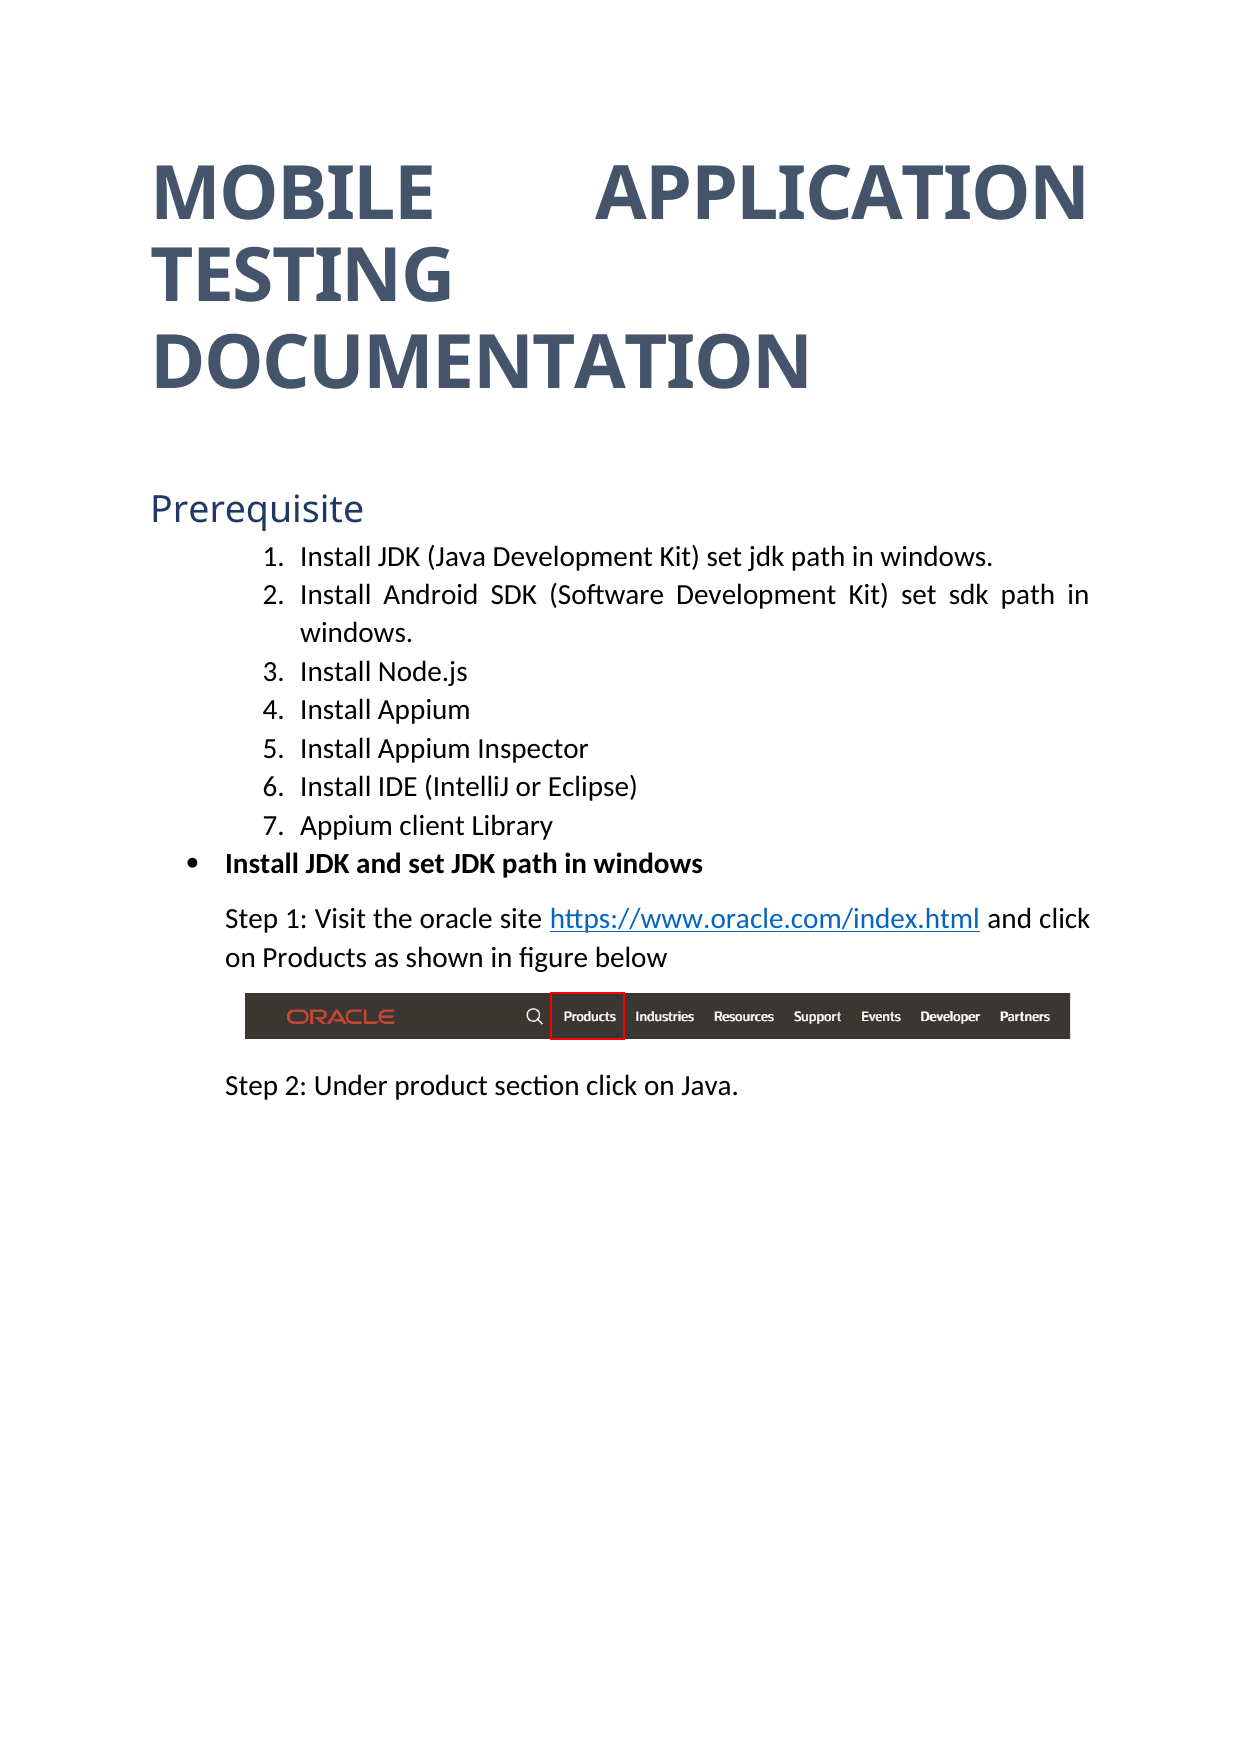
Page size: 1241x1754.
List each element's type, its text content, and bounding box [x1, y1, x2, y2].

list Install Appium [262, 691, 1090, 727]
text Step 1: Visit the oracle site https://www.oracle.com/index.html and click on Products as shown in figure below [225, 900, 1090, 974]
text Step 2: Under product section click on Java. [225, 1067, 1090, 1103]
list Install JDK and set JDK path in windows [187, 845, 1090, 881]
list Appium client Library [262, 807, 1090, 842]
list Install Android SDK (Software Development Kit) set sdk path in windows. [262, 576, 1090, 650]
list Install JDK (Java Development Kit) set jdk path in windows. [262, 538, 1090, 573]
list Install IDE (IntelliJ or Eclipse) [262, 768, 1090, 804]
picture [552, 994, 623, 1038]
picture [625, 993, 1071, 1039]
list Install Appium Inspector [262, 730, 1090, 765]
title Mobile Application Testing Documentation [150, 150, 1090, 411]
picture [245, 993, 550, 1039]
subtitle Prerequisite [150, 482, 1090, 533]
list Install Node.js [262, 653, 1090, 688]
